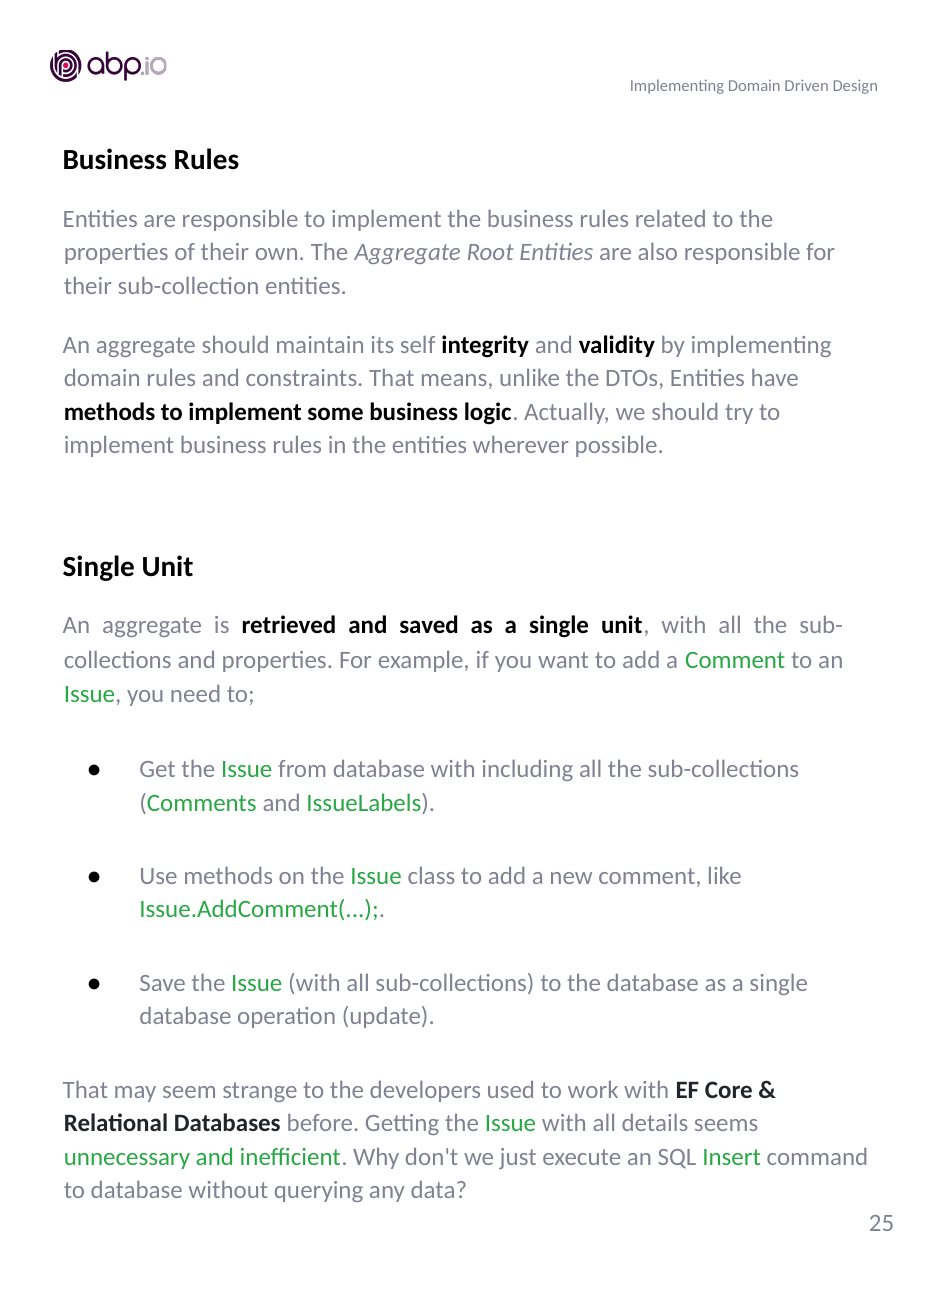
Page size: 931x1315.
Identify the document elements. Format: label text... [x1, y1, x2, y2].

list Get the Issue from database with including all the sub-collections (Comments and IssueLabels). [86, 753, 878, 817]
text An aggregate should maintain its self integrity and validity by implementing domain rules and constraints. That means, unlike the DTOs, Entities have methods to implement some business logic. Actually, we should try to implement business rules in the entities wherever possible. [62, 329, 868, 460]
list Use methods on the Issue class to add a new comment, like Issue.AddComment(...);. [86, 860, 878, 924]
list Save the Issue (with all sub-collections) to the database as a single database operation (update). [86, 967, 878, 1031]
text Entities are responsible to implement the business rules related to the properties of their own. The Aggregate Root Entities are also responsible for their sub-collection entities. [62, 203, 878, 300]
text An aggregate is retrieved and saved as a single unit, with all the sub-collections and properties. For example, if you want to add a Comment to an Issue, you need to; [62, 609, 843, 709]
subtitle Business Rules [62, 141, 879, 176]
picture [50, 50, 167, 82]
subtitle Single Unit [62, 548, 879, 583]
text That may seem strange to the developers used to work with EF Core & Relational Databases before. Getting the Issue with all details seems unnecessary and inefficient. Why don't we just execute an SQL Insert command to database without querying any data? [62, 1074, 878, 1205]
